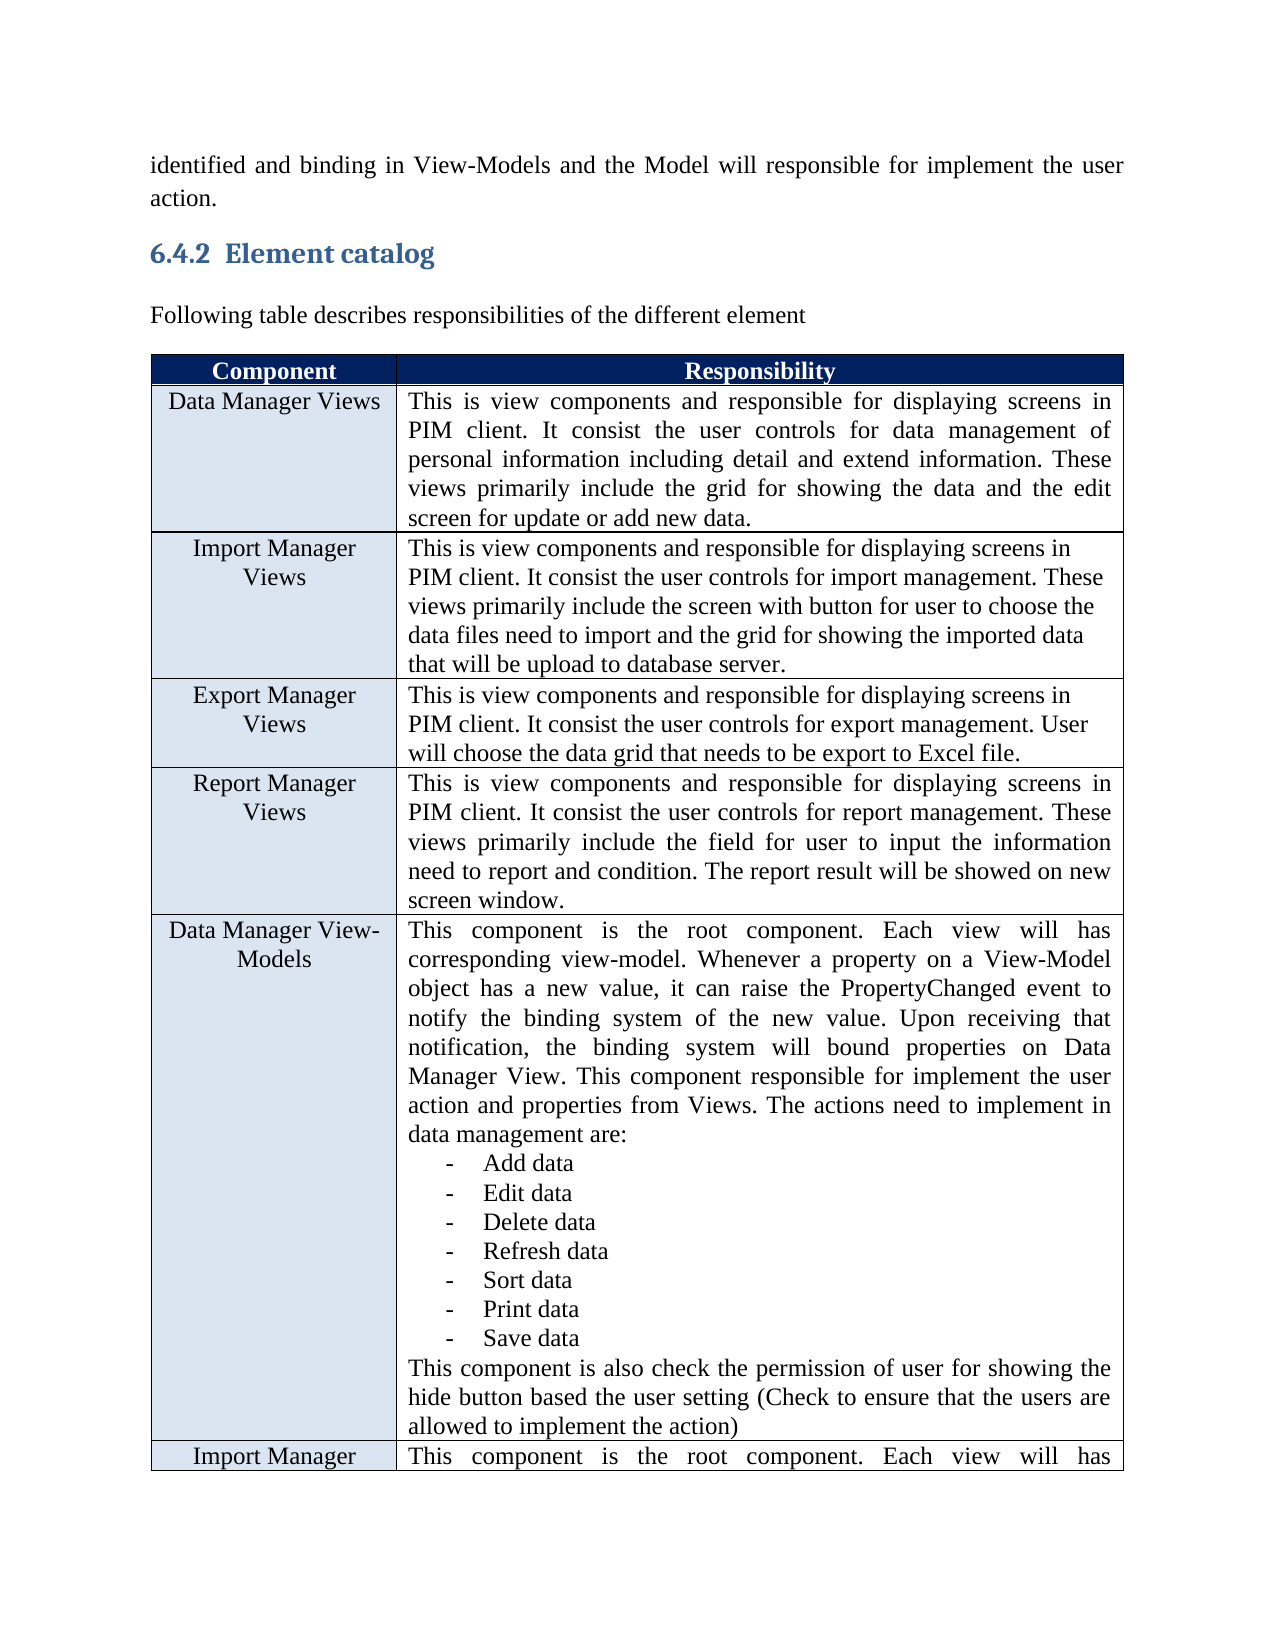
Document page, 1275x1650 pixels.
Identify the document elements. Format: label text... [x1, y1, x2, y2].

table_header Responsibility [397, 355, 1123, 384]
table_header Component [152, 355, 396, 384]
table_cell This is view components and responsible for displaying screens in PIM client. It consist the user controls for data management of personal information including detail and extend information. These views primarily include the grid for showing the data and the edit screen for update or add new data. [397, 386, 1123, 531]
table_cell Data Manager View-Models [152, 915, 396, 1440]
table_cell Report Manager Views [152, 768, 396, 914]
table_cell Data Manager Views [152, 386, 396, 531]
table_cell Export Manager Views [152, 679, 396, 767]
table_cell This is view components and responsible for displaying screens in PIM client. It consist the user controls for export management. User will choose the data grid that needs to be export to Excel file. [397, 679, 1123, 767]
table_cell This is view components and responsible for displaying screens in PIM client. It consist the user controls for report management. These views primarily include the field for user to input the information need to report and condition. The report result will be showed on new screen window. [397, 768, 1123, 914]
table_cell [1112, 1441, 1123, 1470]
table_cell Import Manager Views [152, 533, 396, 678]
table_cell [152, 1441, 396, 1470]
table_cell This is view components and responsible for displaying screens in PIM client. It consist the user controls for import management. These views primarily include the screen with button for user to choose the data files need to import and the grid for showing the imported data that will be upload to database server. [397, 533, 1123, 678]
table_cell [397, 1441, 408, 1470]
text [150, 150, 1125, 212]
text Following table describes responsibilities of the different element [150, 300, 1125, 329]
table_cell This component is the root component. Each view will has corresponding view-model. Whenever a property on a View-Model object has a new value, it can raise the PropertyChanged event to notify the binding system of the new value. Upon receiving that notification, the binding system will bound properties on Data Manager View. This component responsible for implement the user action and properties from Views. The actions need to implement in data management are: Add data Edit data Delete data Refresh data Sort data Print data Save data This component is also check the permission of user for showing the hide button based the user setting (Check to ensure that the users are allowed to implement the action) [397, 915, 1123, 1440]
subtitle Element catalog [150, 237, 1125, 270]
